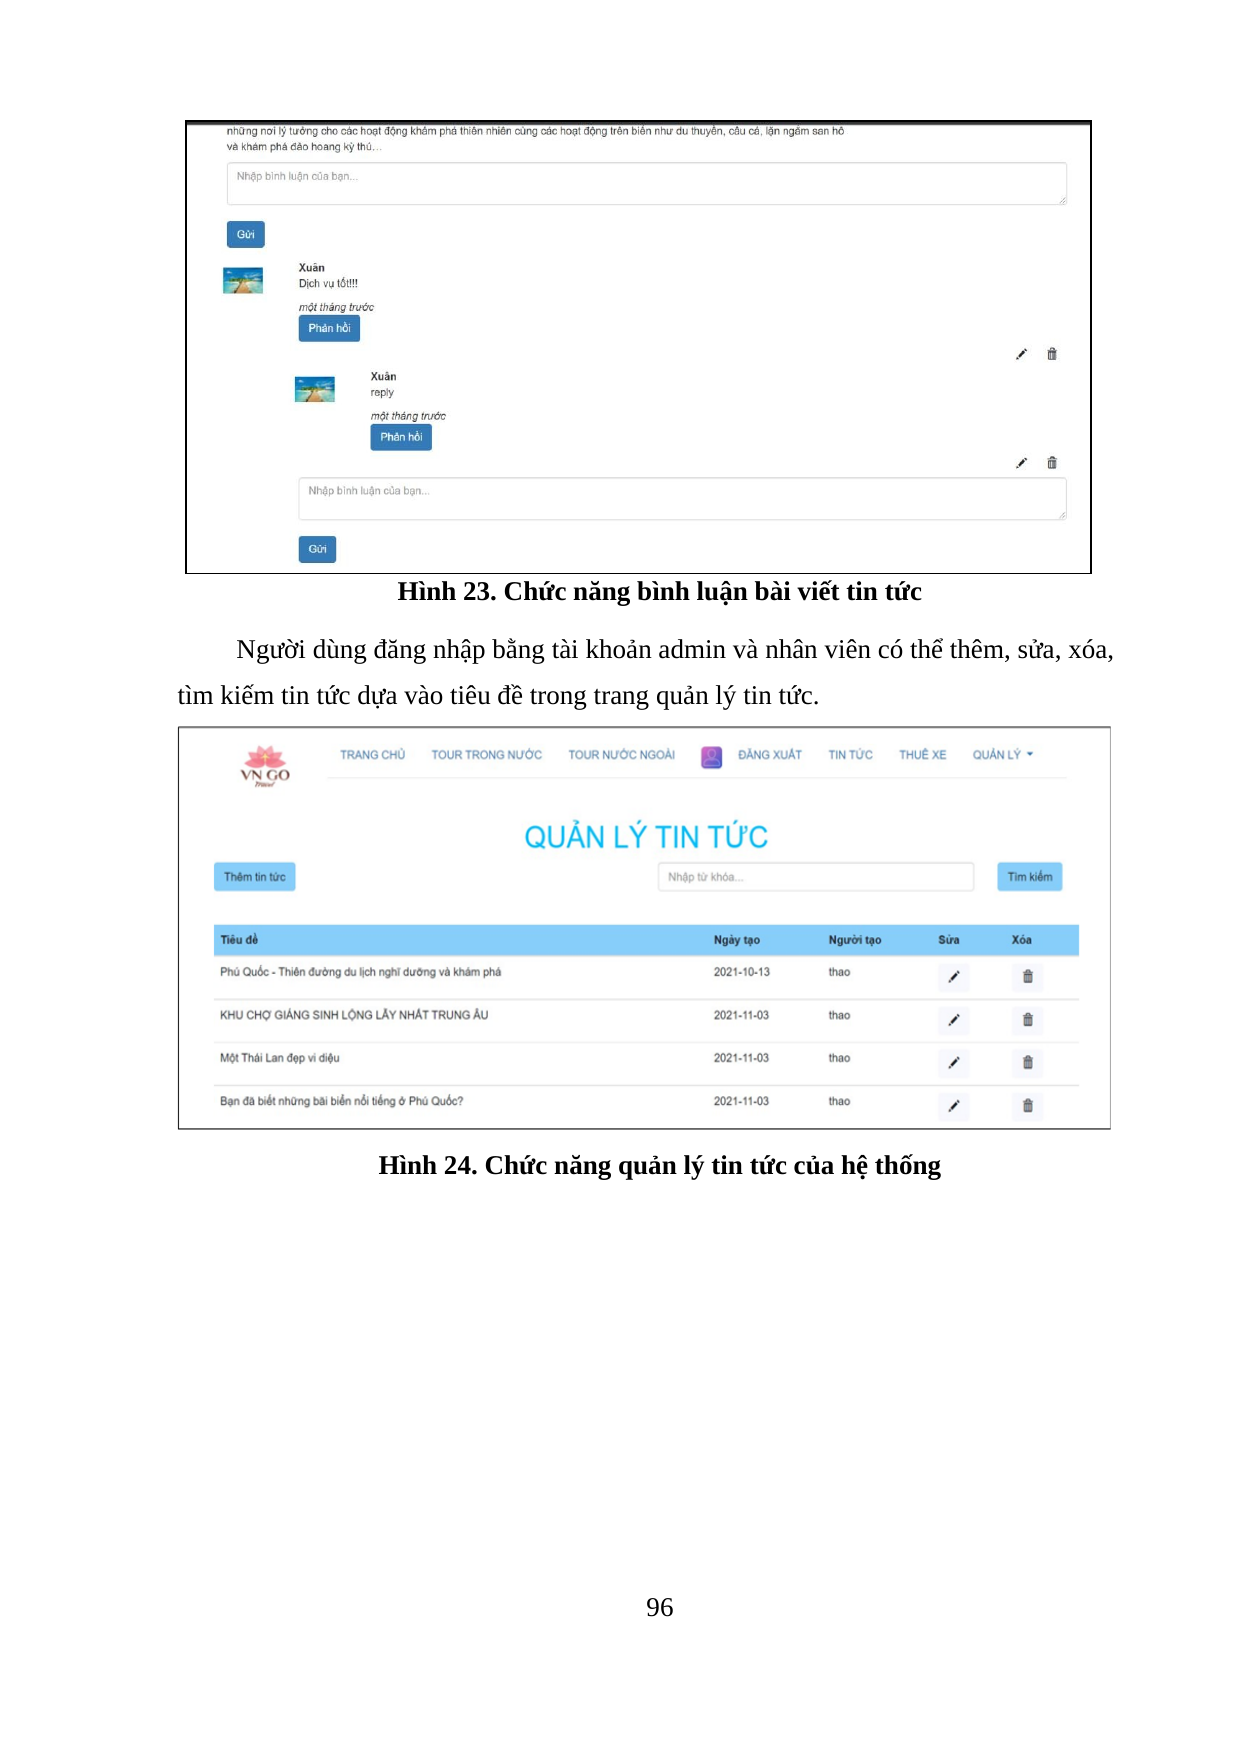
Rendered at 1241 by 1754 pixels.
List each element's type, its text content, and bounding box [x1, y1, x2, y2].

text Hình 23. Chức năng bình luận bài viết tin tức [154, 575, 1165, 606]
text Người dùng đăng nhập bằng tài khoản admin và nhân viên có thể thêm, sửa, xóa, tìm kiếm tin tức dựa vào tiêu đề trong trang quản lý tin tức. [177, 633, 1116, 710]
text Hình 24. Chức năng quản lý tin tức của hệ thống [154, 1149, 1165, 1180]
picture [177, 725, 1111, 1134]
